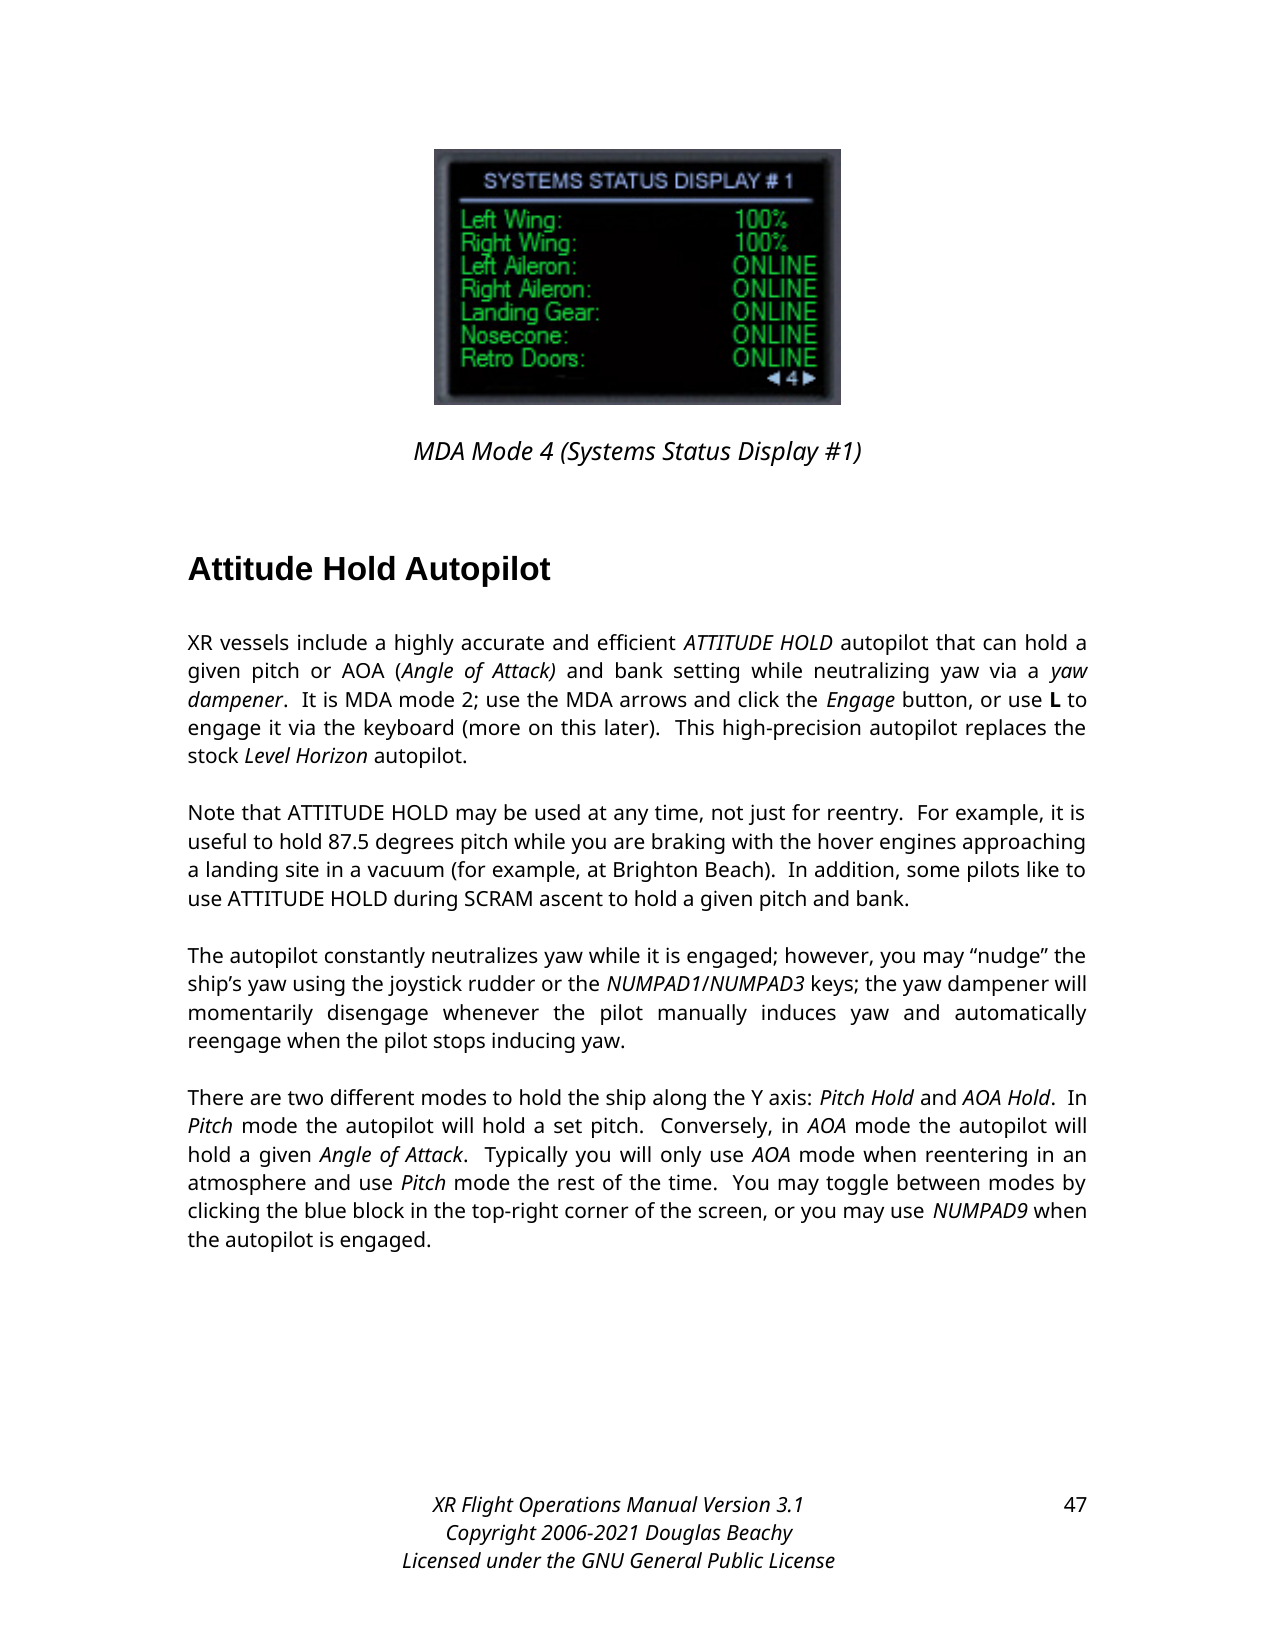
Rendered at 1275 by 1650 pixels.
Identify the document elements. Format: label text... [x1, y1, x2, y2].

text Note that ATTITUDE HOLD may be used at any time, not just for reentry. For example, it is useful to hold 87.5 degrees pitch while you are braking with the hover engines approaching a landing site in a vacuum (for example, at Brighton Beach). In addition, some pilots like to use ATTITUDE HOLD during SCRAM ascent to hold a given pitch and bank. [187, 798, 1087, 912]
text There are two different modes to hold the ship along the Y axis: Pitch Hold and AOA Hold. In Pitch mode the autopilot will hold a set pitch. Conversely, in AOA mode the autopilot will hold a given Angle of Attack. Typically you will only use AOA mode when reentering in an atmosphere and use Pitch mode the rest of the time. You may toggle between modes by clicking the blue block in the top-right corner of the screen, or you may use NUMPAD9 when the autopilot is engaged. [187, 1083, 1087, 1253]
text XR vessels include a highly accurate and efficient ATTITUDE HOLD autopilot that can hold a given pitch or AOA (Angle of Attack) and bank setting while neutralizing yaw via a yaw dampener. It is MDA mode 2; use the MDA arrows and click the Engage button, or use L to engage it via the keyboard (more on this later). This high-precision autopilot replaces the stock Level Horizon autopilot. [187, 628, 1087, 770]
picture [434, 149, 841, 405]
text MDA Mode 4 (Systems Status Display #1) [187, 433, 1087, 467]
text The autopilot constantly neutralizes yaw while it is engaged; however, you may “nudge” the ship’s yaw using the joystick rudder or the NUMPAD1/NUMPAD3 keys; the yaw dampener will momentarily disengage whenever the pilot manually induces yaw and automatically reengage when the pilot stops inducing yaw. [187, 941, 1087, 1054]
subtitle Attitude Hold Autopilot [187, 549, 1087, 588]
